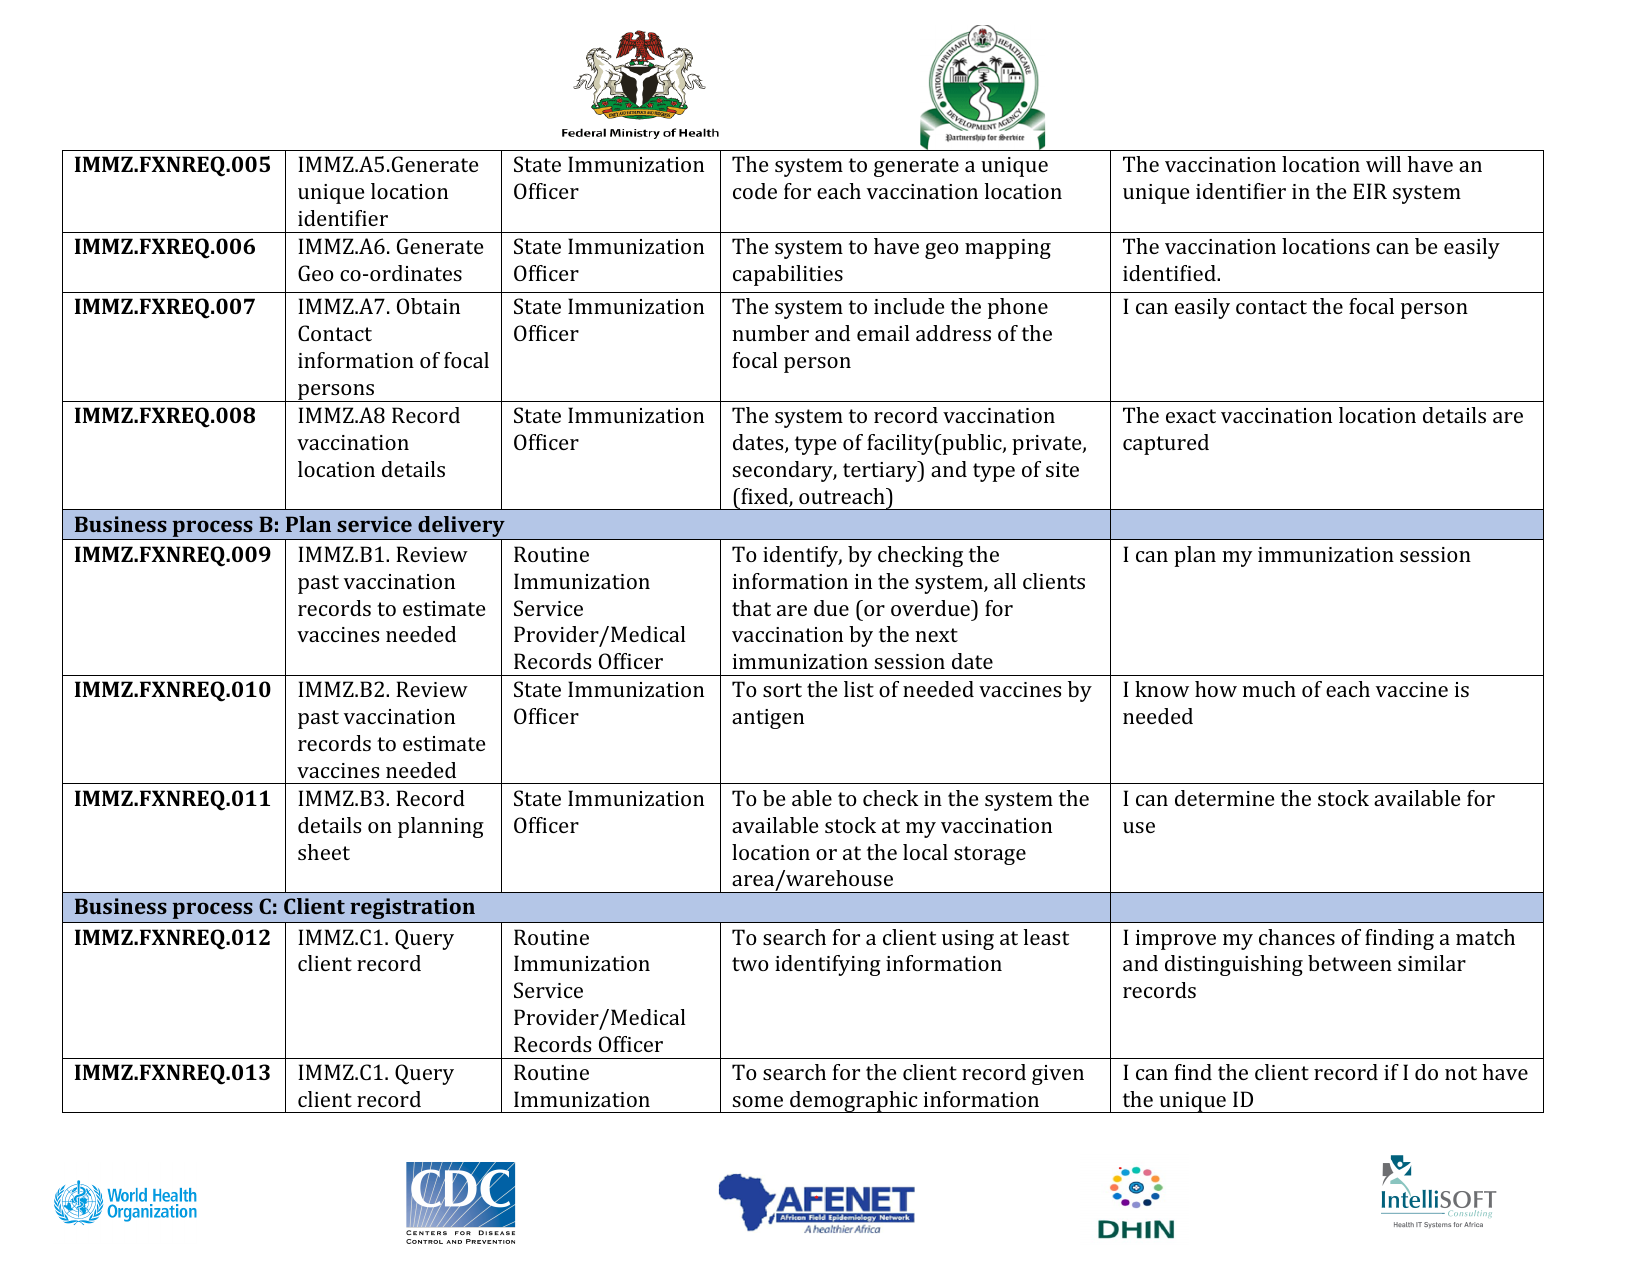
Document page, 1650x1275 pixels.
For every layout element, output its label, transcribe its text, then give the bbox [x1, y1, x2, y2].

table_cell IMMZ.FXREQ.006 [63, 233, 285, 292]
picture [920, 25, 1046, 150]
table_cell Routine Immunization Service Provider/Medical Records Officer [502, 1059, 720, 1112]
table_cell [1111, 510, 1543, 539]
table_cell IMMZ.FXNREQ.012 [63, 923, 285, 1057]
table_cell The system to have geo mapping capabilities [721, 233, 1110, 292]
table_cell Routine Immunization Service Provider/Medical Records Officer [502, 923, 720, 1057]
table_cell The vaccination locations can be easily identified. [1111, 233, 1543, 292]
table_cell State Immunization Officer [502, 676, 720, 783]
table_cell IMMZ.FXNREQ.011 [63, 784, 285, 892]
table_cell I know how much of each vaccine is needed [1111, 676, 1543, 783]
table_cell IMMZ.FXREQ.007 [63, 293, 285, 401]
table_cell Routine Immunization Service Provider/Medical Records Officer [502, 540, 720, 675]
table_cell The system to include the phone number and email address of the focal person [721, 293, 1110, 401]
table_cell IMMZ.B3. Record details on planning sheet [286, 784, 501, 892]
table_cell IMMZ.FXNREQ.010 [63, 676, 285, 783]
table_cell State Immunization Officer [502, 233, 720, 292]
table_cell Business process C: Client registration [63, 893, 1110, 922]
table_cell State Immunization Officer [502, 293, 720, 401]
table_cell I can find the client record if I do not have the unique ID [1111, 1059, 1543, 1112]
table_cell IMMZ.B2. Review past vaccination records to estimate vaccines needed [286, 676, 501, 783]
table_cell IMMZ.A5.Generate unique location identifier [286, 151, 501, 232]
table_cell IMMZ.A6. Generate Geo co-ordinates [286, 233, 501, 292]
table_cell The system to generate a unique code for each vaccination location [721, 151, 1110, 232]
table_cell IMMZ.A8 Record vaccination location details [286, 402, 501, 509]
table_cell The system to record vaccination dates, type of facility(public, private, secondary, tertiary) and type of site (fixed, outreach) [721, 402, 1110, 509]
table_cell IMMZ.FXNREQ.005 [63, 151, 285, 232]
table_cell The exact vaccination location details are captured [1111, 402, 1543, 509]
table_cell IMMZ.B1. Review past vaccination records to estimate vaccines needed [286, 540, 501, 675]
table_cell To sort the list of needed vaccines by antigen [721, 676, 1110, 783]
picture [1375, 1152, 1500, 1232]
table_cell To identify, by checking the information in the system, all clients that are due (or overdue) for vaccination by the next immunization session date [721, 540, 1110, 675]
table_cell IMMZ.FXNREQ.009 [63, 540, 285, 675]
table_cell [1111, 893, 1543, 922]
table_cell State Immunization Officer [502, 402, 720, 509]
picture [1079, 1152, 1189, 1245]
table_cell I can plan my immunization session [1111, 540, 1543, 675]
table_cell To search for the client record given some demographic information [721, 1059, 1110, 1112]
table_cell I can determine the stock available for use [1111, 784, 1543, 892]
table_cell IMMZ.C1. Query client record [286, 923, 501, 1057]
picture [718, 1160, 917, 1239]
picture [406, 1162, 515, 1244]
table_cell Business process B: Plan service delivery [63, 510, 1110, 539]
table_cell I improve my chances of finding a match and distinguishing between similar records [1111, 923, 1543, 1057]
table_cell IMMZ.C1. Query client record [286, 1059, 501, 1112]
table_cell State Immunization Officer [502, 151, 720, 232]
picture [53, 1162, 197, 1244]
table_cell To be able to check in the system the available stock at my vaccination location or at the local storage area/warehouse [721, 784, 1110, 892]
table_cell IMMZ.FXNREQ.013 [63, 1059, 285, 1112]
table_cell The vaccination location will have an unique identifier in the EIR system [1111, 151, 1543, 232]
table_cell IMMZ.FXREQ.008 [63, 402, 285, 509]
picture [561, 25, 719, 150]
table_cell IMMZ.A7. Obtain Contact information of focal persons [286, 293, 501, 401]
table_cell To search for a client using at least two identifying information [721, 923, 1110, 1057]
table_cell I can easily contact the focal person [1111, 293, 1543, 401]
table_cell State Immunization Officer [502, 784, 720, 892]
